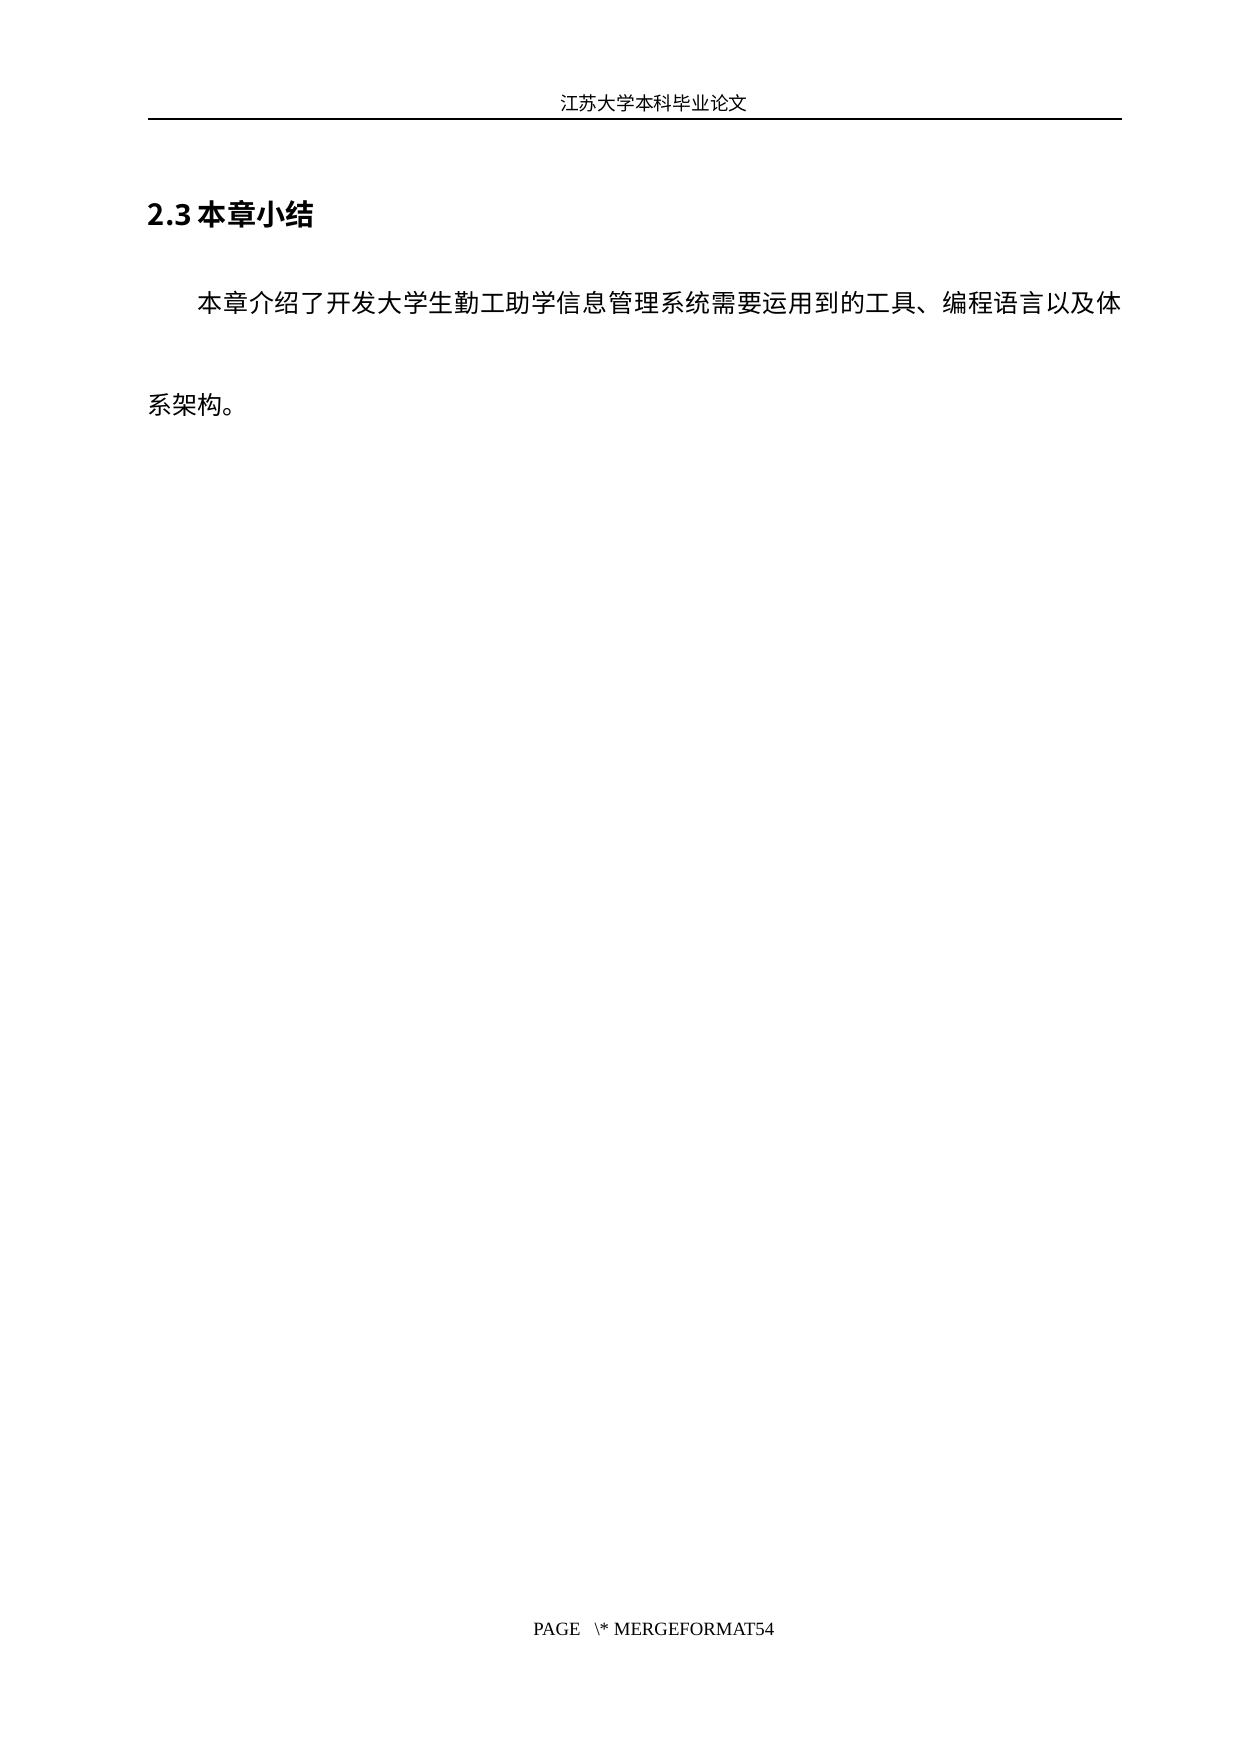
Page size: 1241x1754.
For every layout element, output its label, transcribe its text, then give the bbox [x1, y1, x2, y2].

text 2.3 本章小结 [148, 179, 1122, 247]
text 本章介绍了开发大学生勤工助学信息管理系统需要运用到的工具、编程语言以及体系架构。 [148, 268, 1122, 437]
